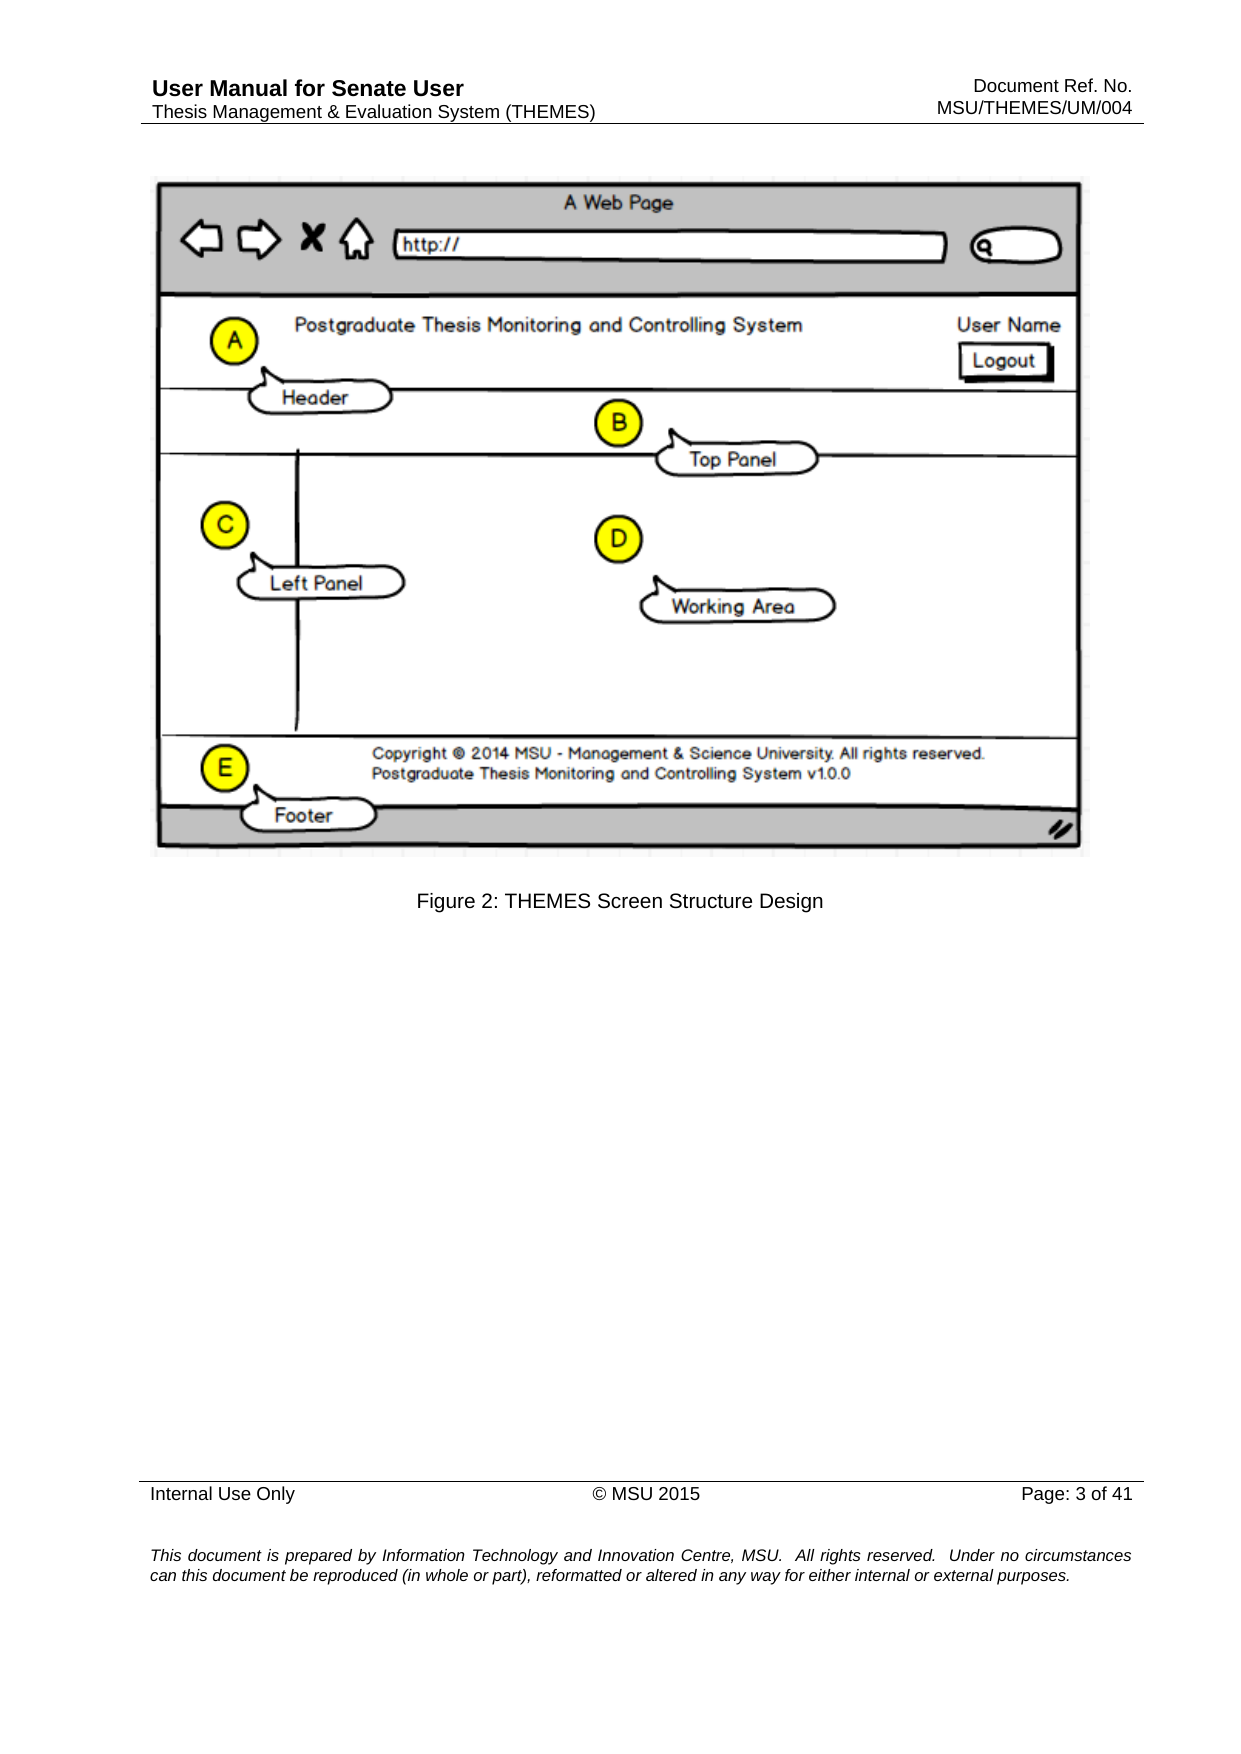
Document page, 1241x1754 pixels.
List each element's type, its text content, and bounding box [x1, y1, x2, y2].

picture [150, 176, 1090, 857]
text Figure 2: THEMES Screen Structure Design [150, 889, 1090, 913]
